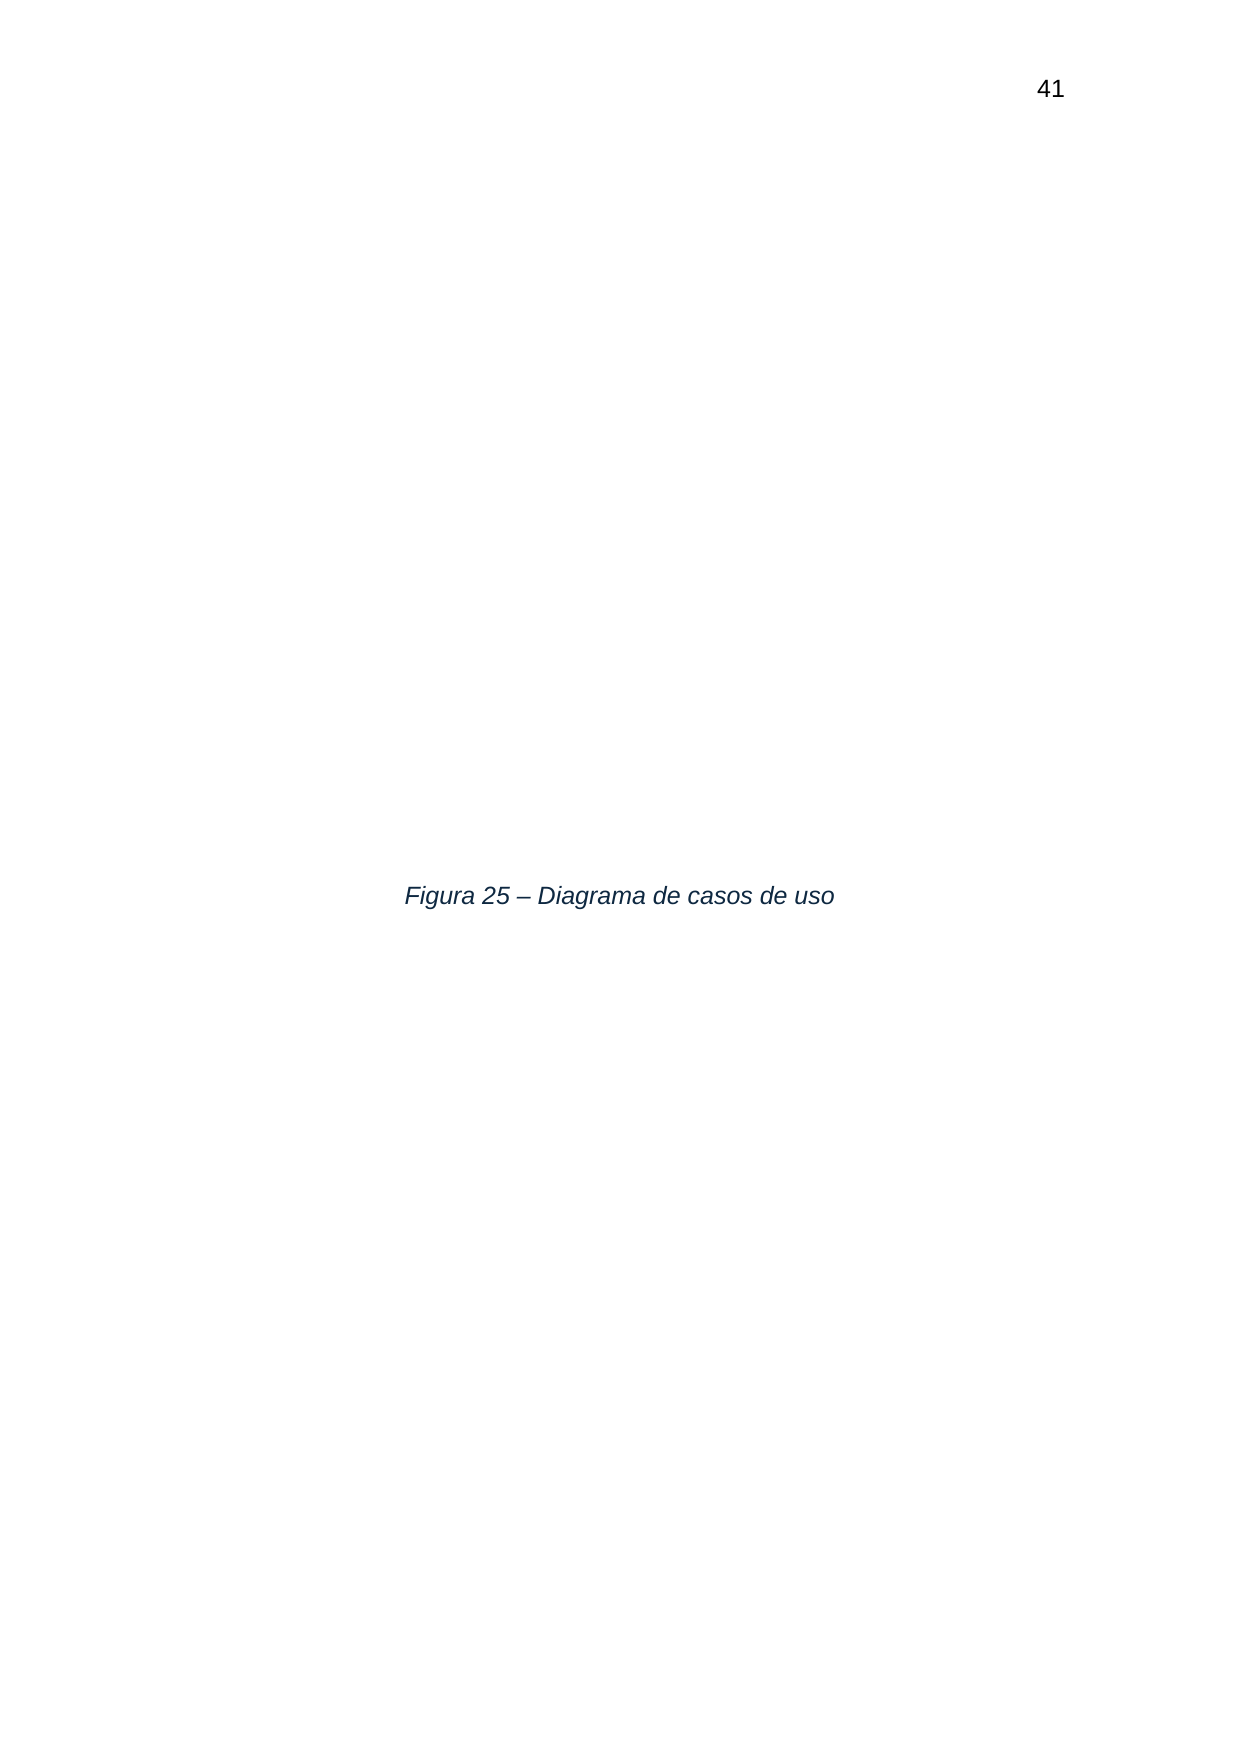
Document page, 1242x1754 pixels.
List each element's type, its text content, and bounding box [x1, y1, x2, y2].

text Figura 25 – Diagrama de casos de uso [177, 881, 1064, 909]
